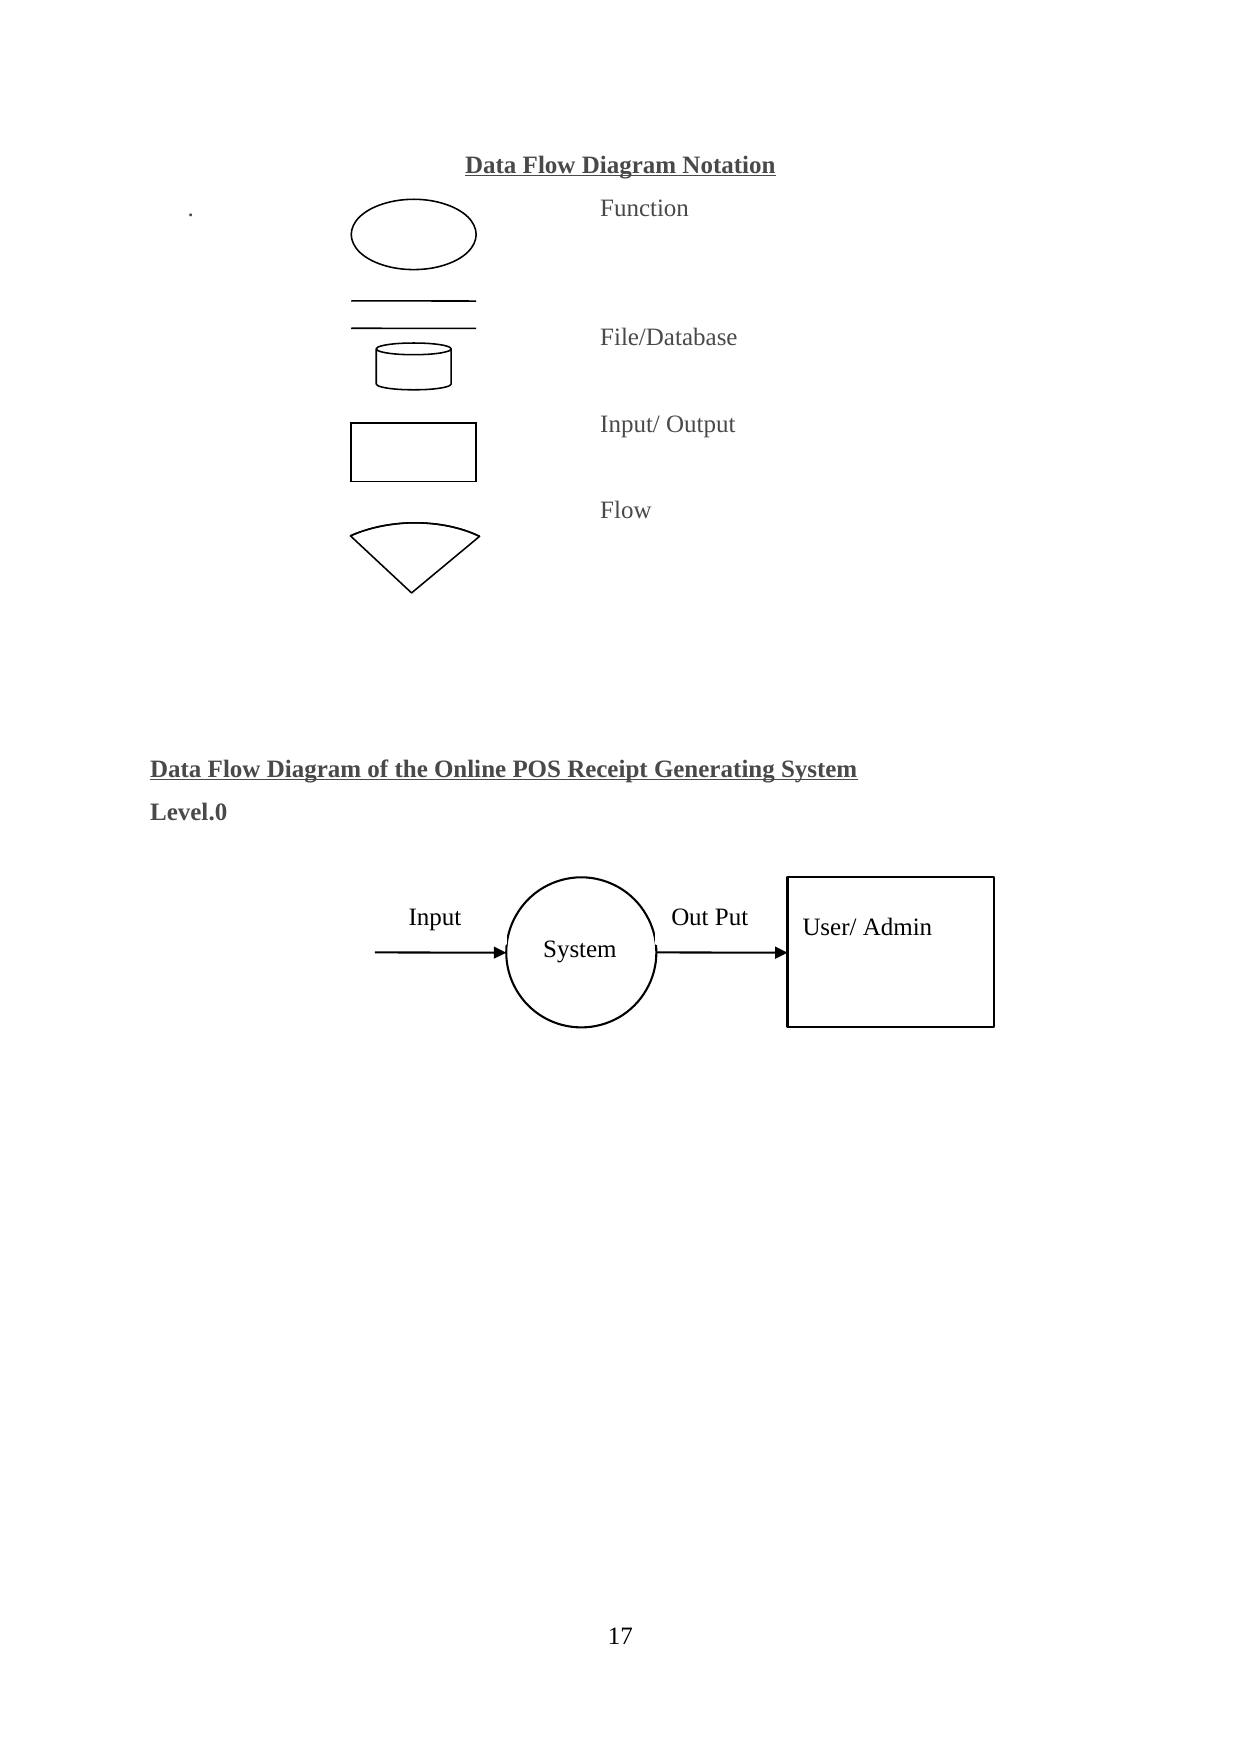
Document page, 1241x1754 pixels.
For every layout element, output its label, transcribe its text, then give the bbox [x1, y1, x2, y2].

text File/Database [525, 322, 1090, 351]
text Input/ Output [525, 409, 1090, 437]
text Flow [562, 495, 1090, 524]
text Data Flow Diagram Notation [150, 150, 1090, 179]
text Level.0 [150, 797, 1090, 826]
text Data Flow Diagram of the Online POS Receipt Generating System [150, 754, 1090, 782]
text . Function [187, 193, 1090, 222]
